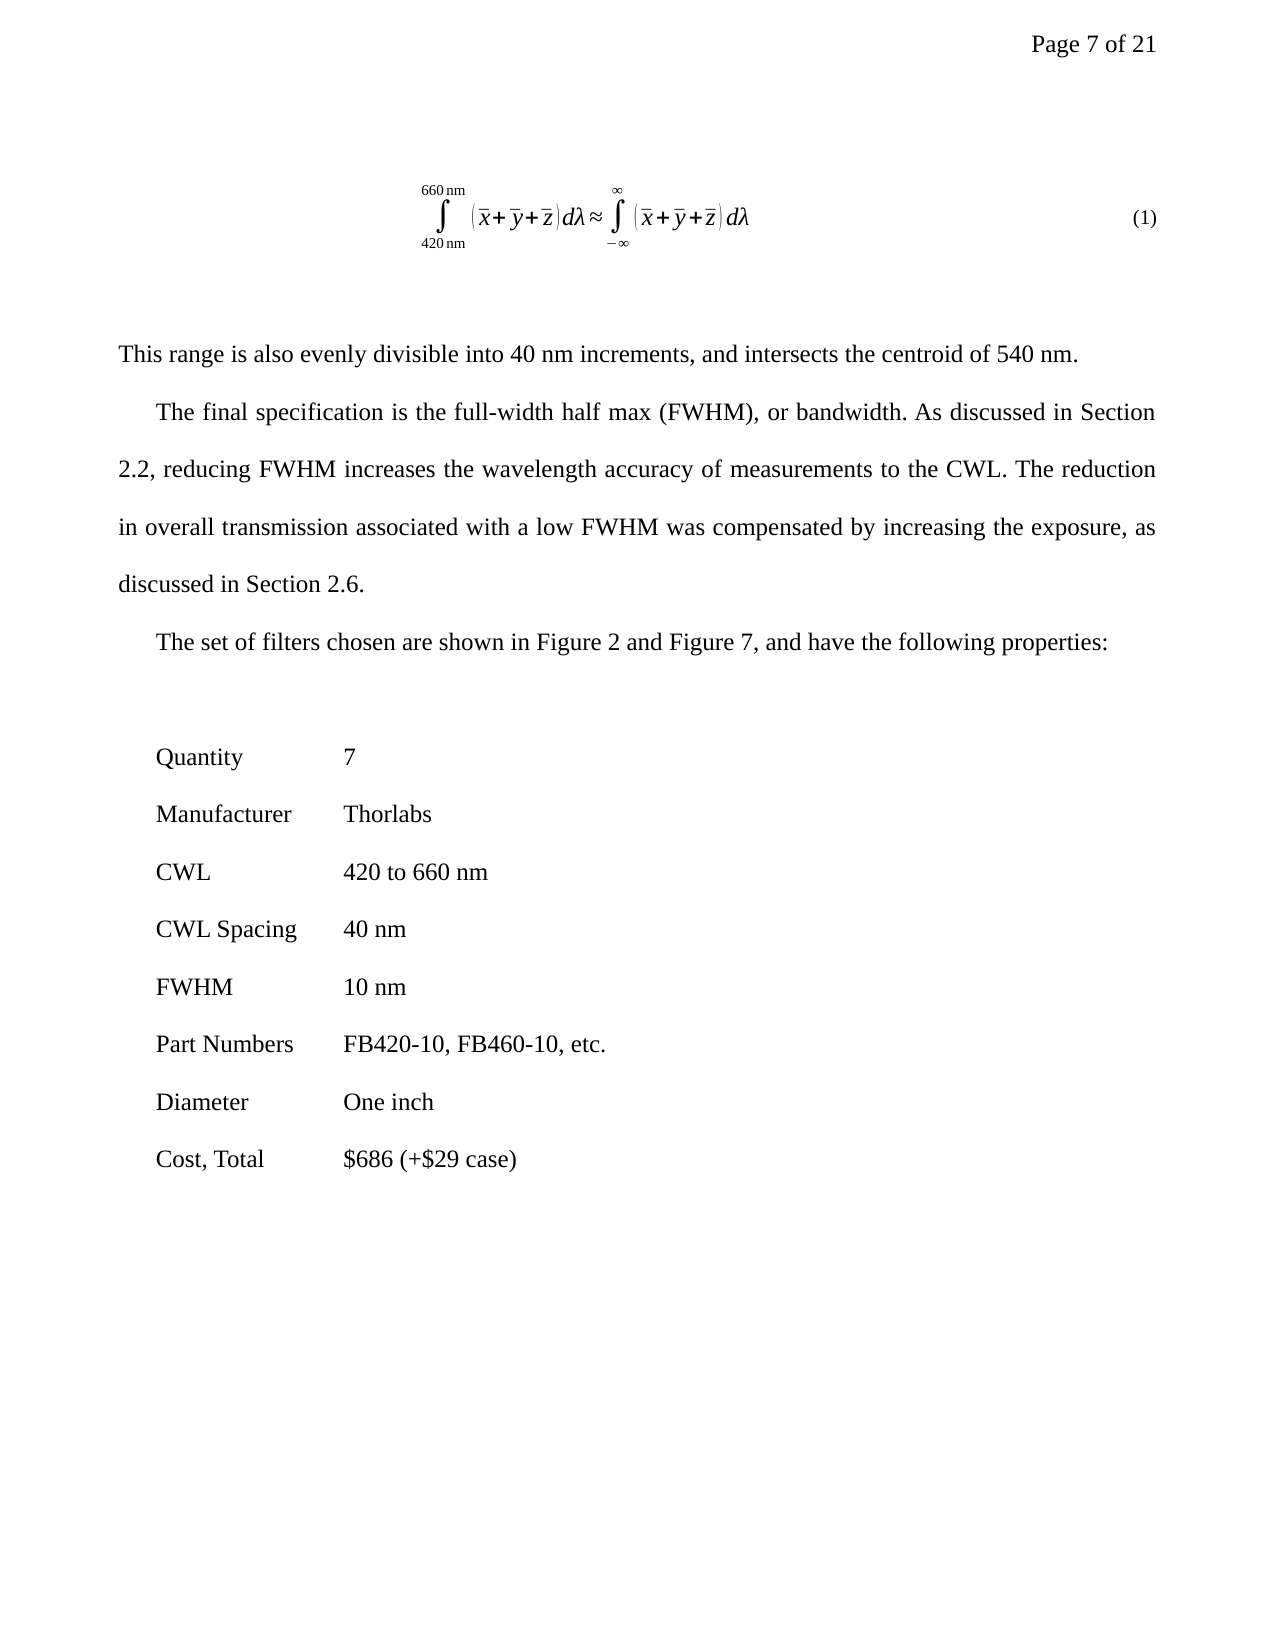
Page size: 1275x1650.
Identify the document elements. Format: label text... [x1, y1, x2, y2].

text FWHM 10 nm [156, 972, 1157, 1001]
text The set of filters chosen are shown in Figure 2 and Figure 7, and have the following properties: [118, 627, 1157, 656]
text Quantity 7 [156, 742, 1157, 771]
text Manufacturer Thorlabs [156, 799, 1157, 828]
text CWL 420 to 660 nm [156, 857, 1157, 886]
text The final specification is the full-width half max (FWHM), or bandwidth. As discussed in Section 2.2, reducing FWHM increases the wavelength accuracy of measurements to the CWL. The reduction in overall transmission associated with a low FWHM was compensated by increasing the exposure, as discussed in Section 2.6. [118, 397, 1157, 598]
text Diameter One inch [156, 1087, 1157, 1116]
table_header [124, 176, 1047, 282]
text CWL Spacing 40 nm [156, 914, 1157, 943]
text This range is also evenly divisible into 40 nm increments, and intersects the centroid of 540 nm. [118, 339, 1157, 368]
text Part Numbers FB420-10, FB460-10, etc. [156, 1029, 1157, 1058]
text Cost, Total $686 (+$29 case) [156, 1144, 1157, 1173]
table_header (1) [1047, 176, 1163, 282]
